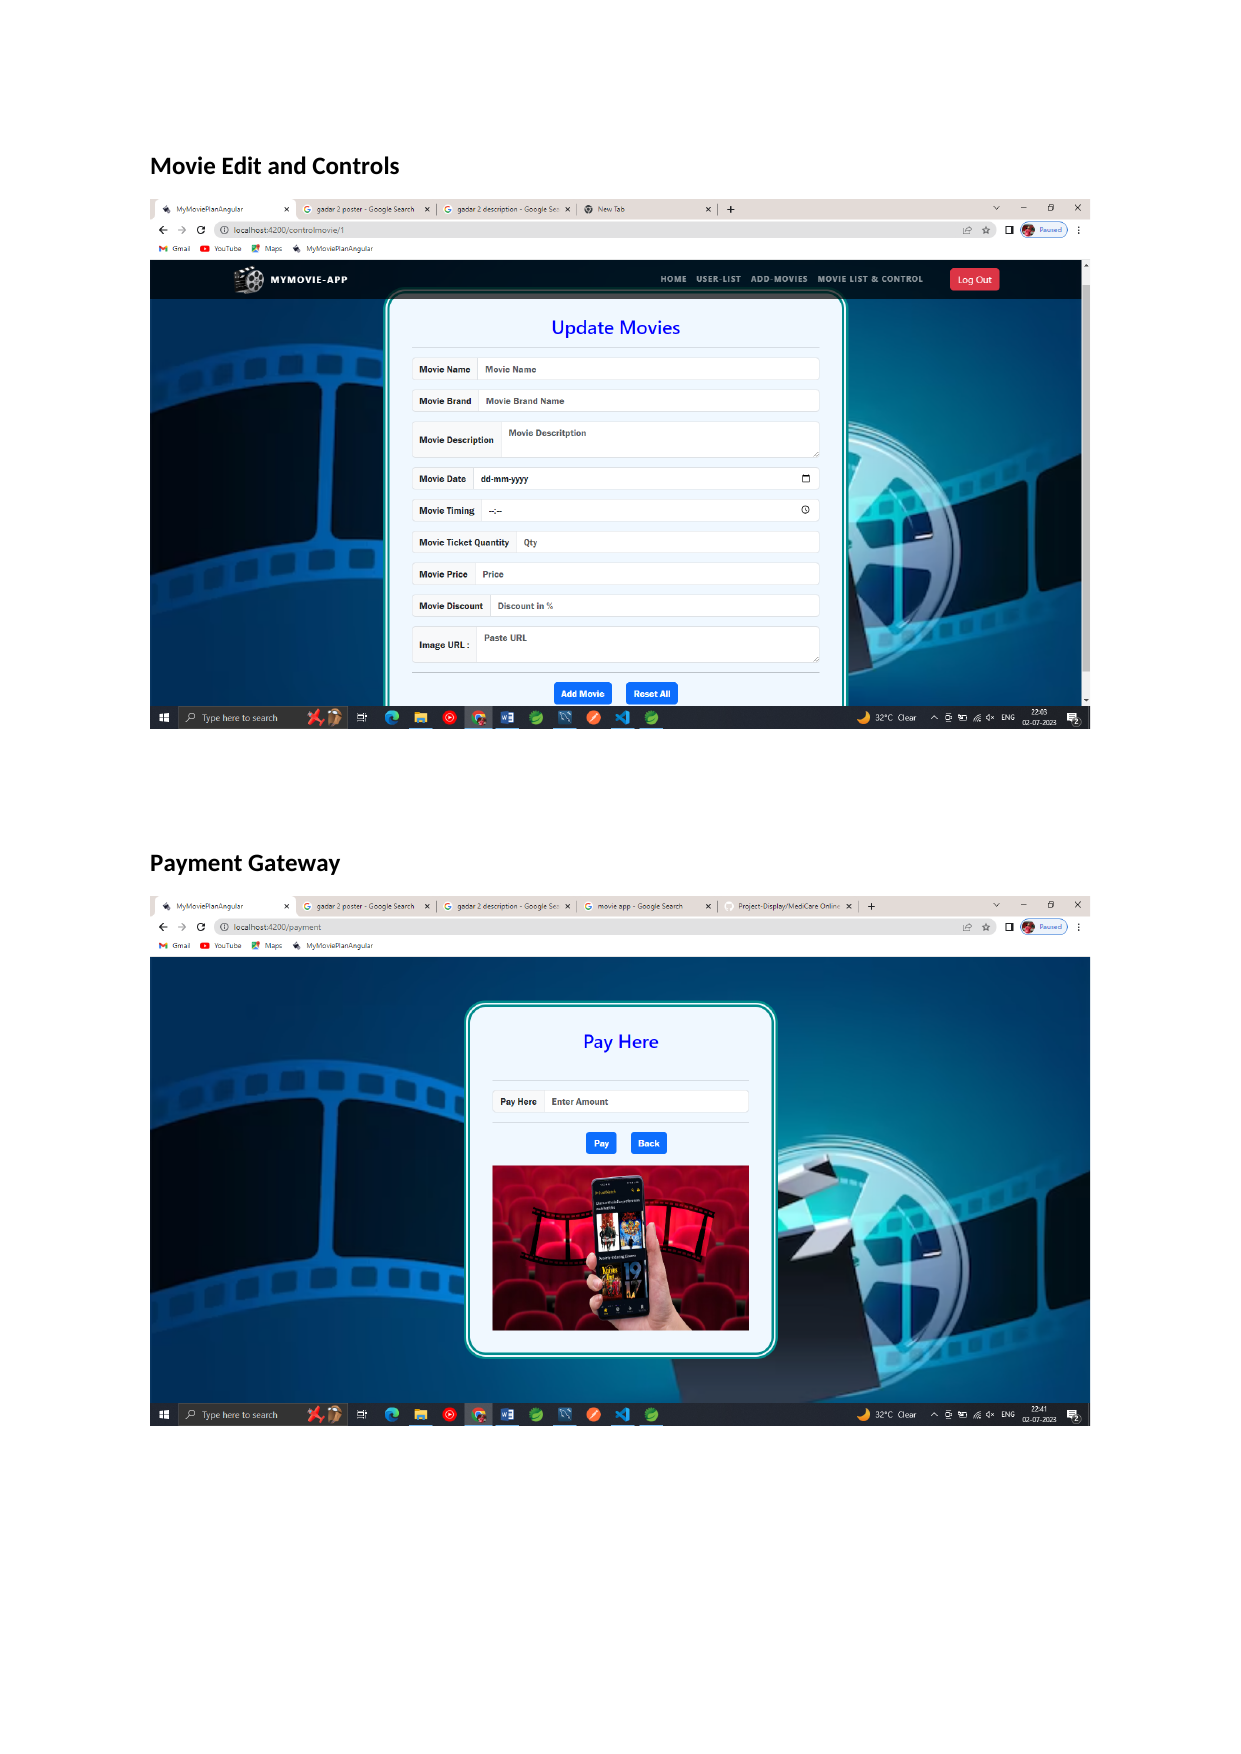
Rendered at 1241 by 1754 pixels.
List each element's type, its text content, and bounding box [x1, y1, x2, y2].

text Movie Edit and Controls [150, 150, 1090, 181]
picture [150, 199, 1091, 729]
text Payment Gateway [150, 847, 1090, 877]
picture [150, 896, 1091, 1426]
